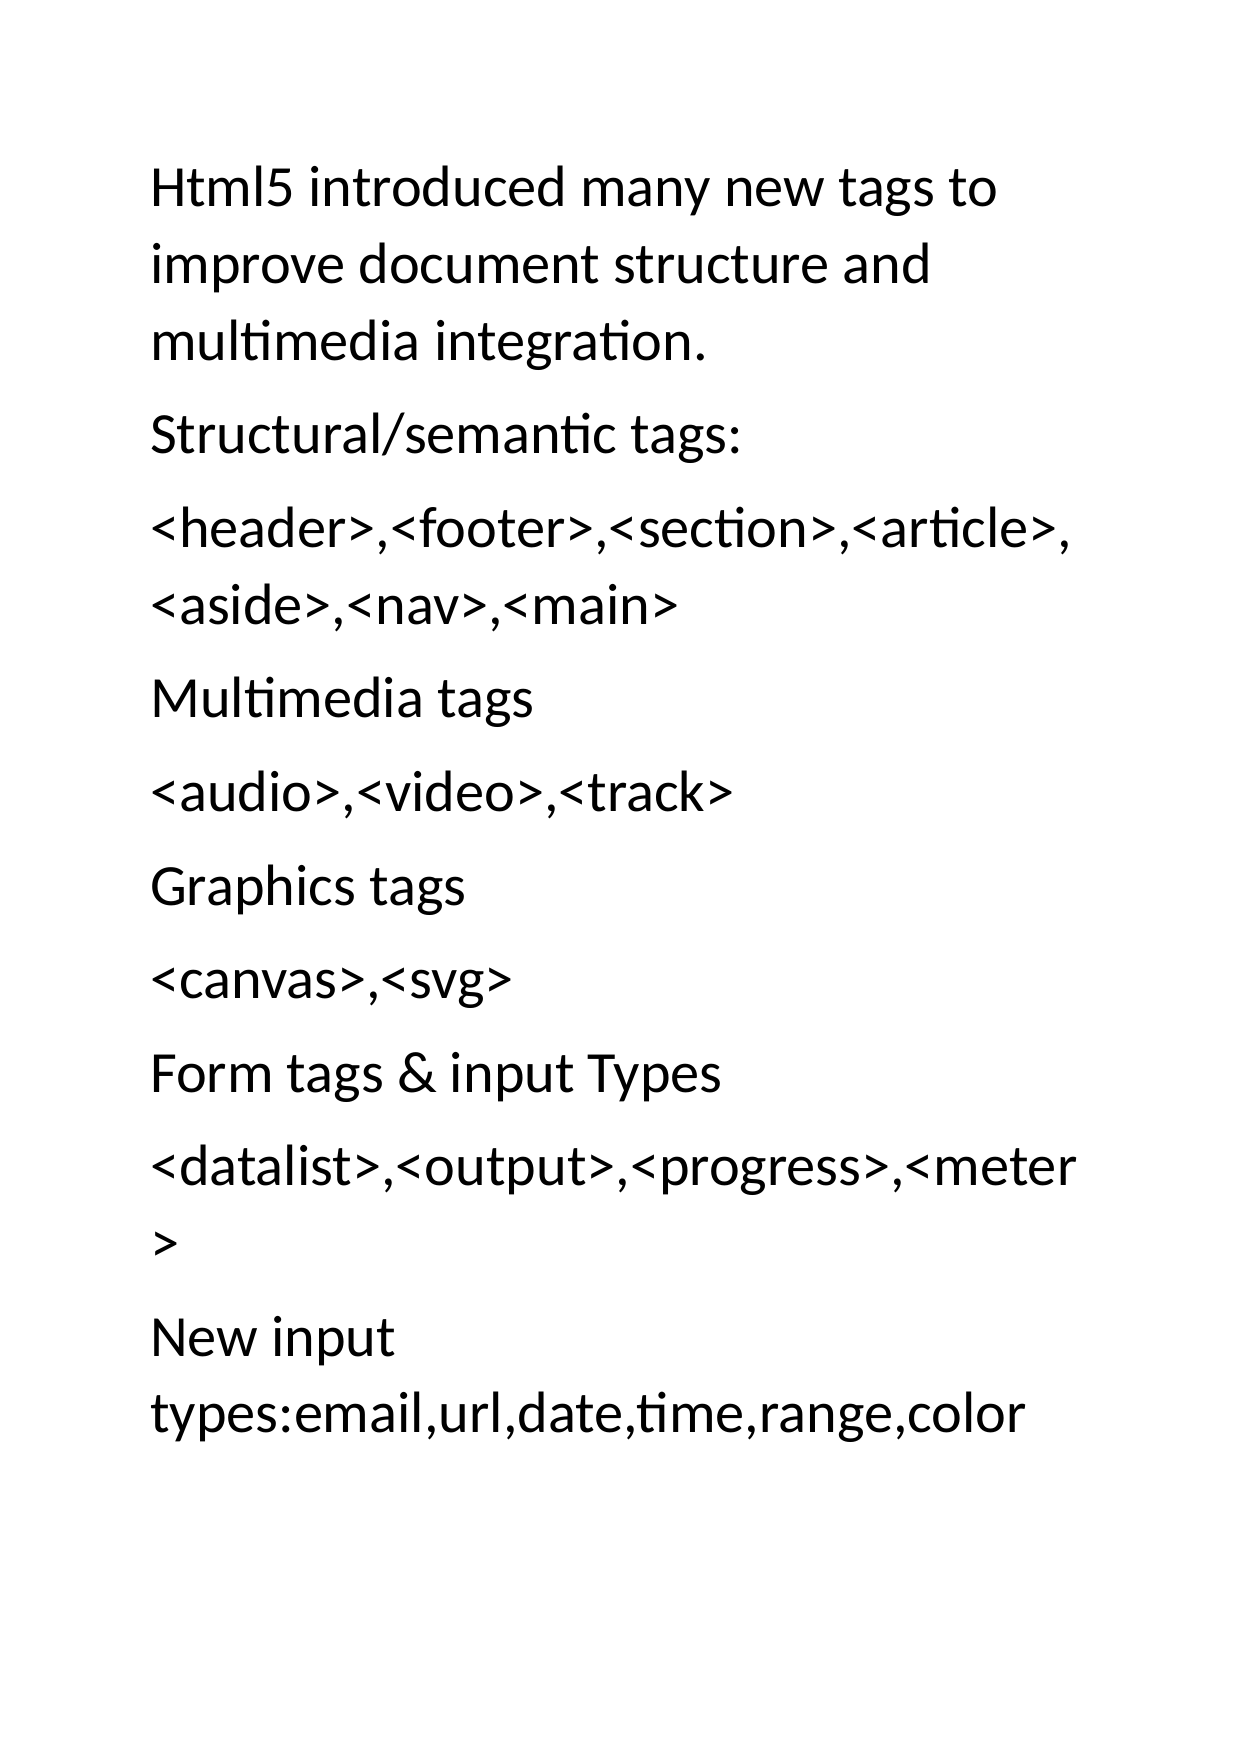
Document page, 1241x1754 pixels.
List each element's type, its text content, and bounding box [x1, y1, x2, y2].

text <header>,<footer>,<section>,<article>,<aside>,<nav>,<main> [150, 491, 1090, 639]
text <audio>,<video>,<track> [150, 755, 1090, 826]
text Structural/semantic tags: [150, 397, 1090, 468]
text New input types:email,url,date,time,range,color [150, 1299, 1090, 1447]
text <canvas>,<svg> [150, 942, 1090, 1013]
text Graphics tags [150, 848, 1090, 919]
text Html5 introduced many new tags to improve document structure and multimedia integration. [150, 150, 1090, 375]
text Multimedia tags [150, 661, 1090, 732]
text <datalist>,<output>,<progress>,<meter> [150, 1129, 1090, 1277]
text Form tags & input Types [150, 1035, 1090, 1107]
